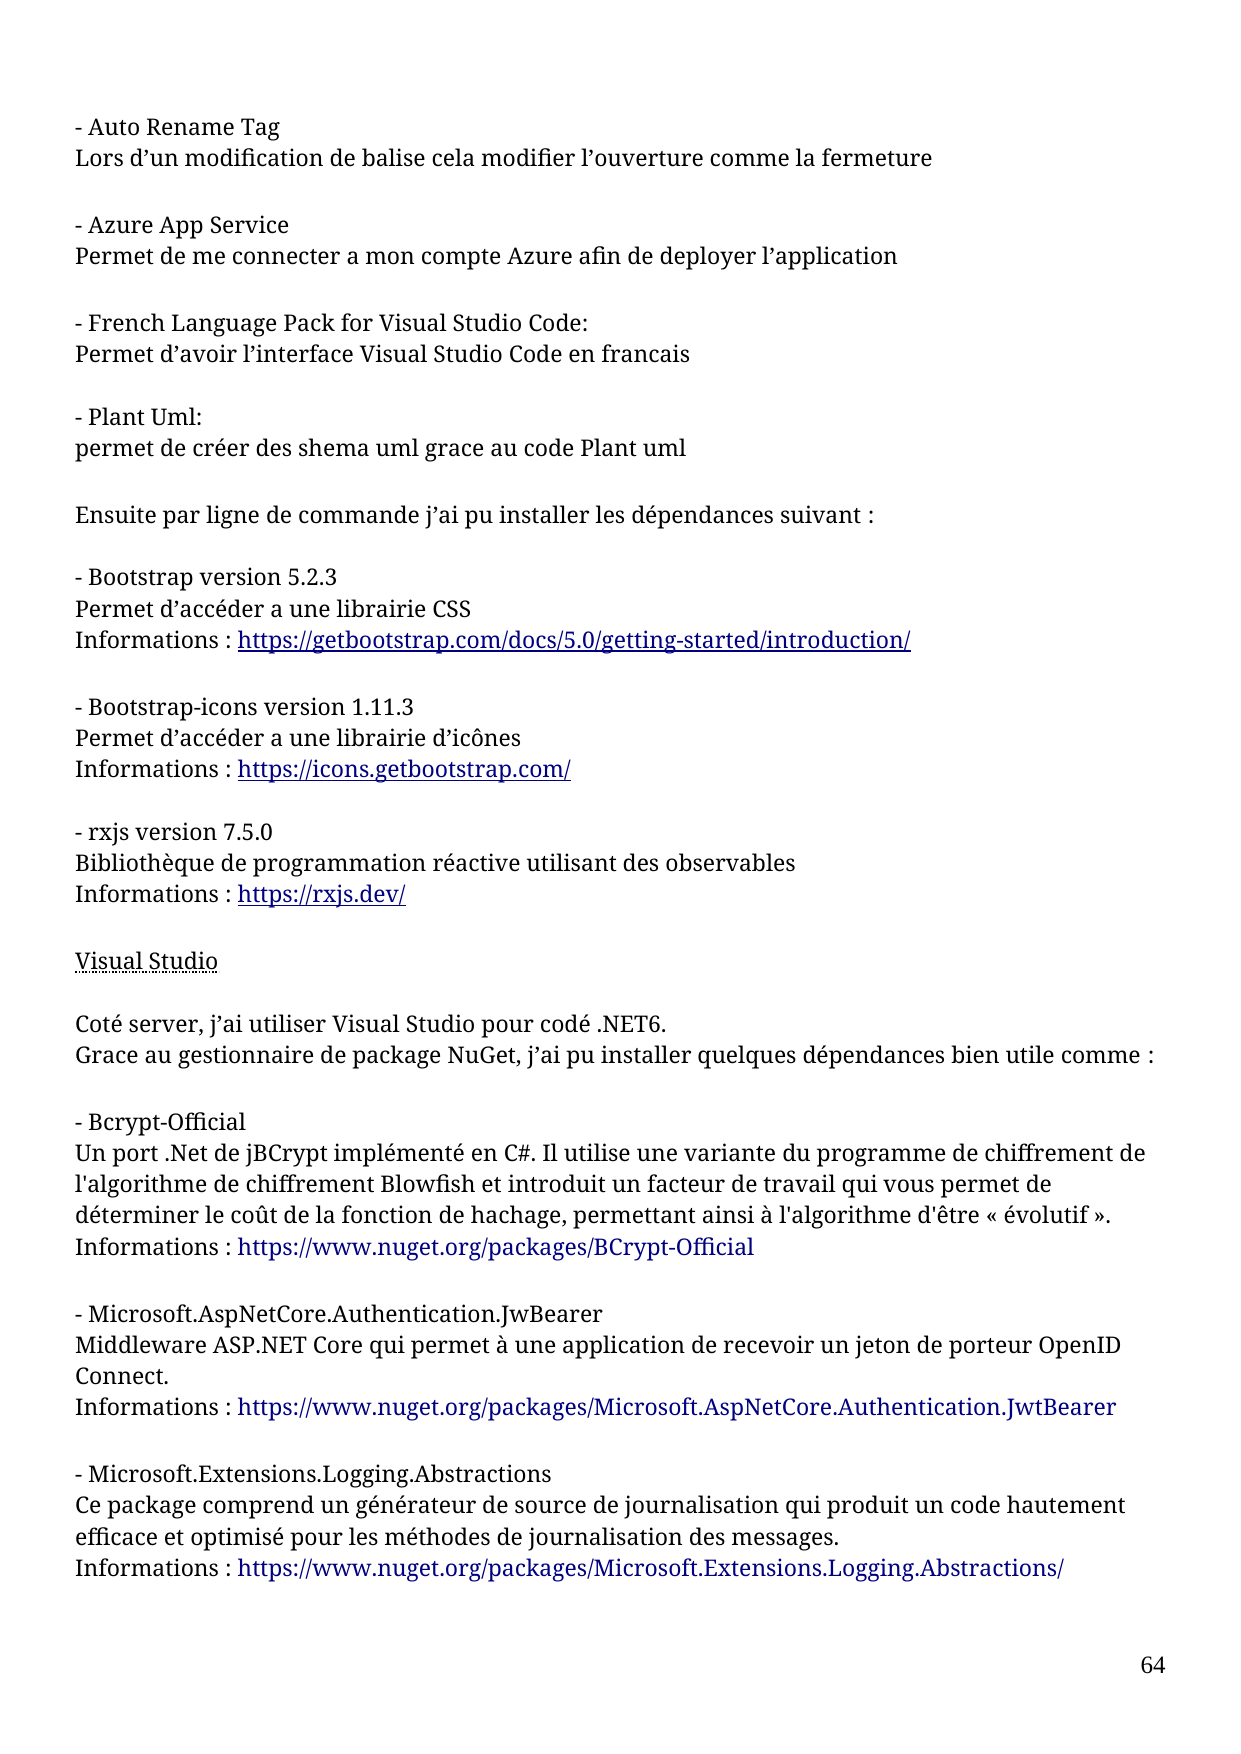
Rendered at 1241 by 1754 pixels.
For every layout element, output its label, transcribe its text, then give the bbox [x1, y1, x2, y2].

text - Bcrypt-Official [75, 1106, 1165, 1137]
text Ensuite par ligne de commande j’ai pu installer les dépendances suivant : [75, 499, 1165, 530]
text Un port .Net de jBCrypt implémenté en C#. Il utilise une variante du programme de chiffrement de l'algorithme de chiffrement Blowfish et introduit un facteur de travail qui vous permet de déterminer le coût de la fonction de hachage, permettant ainsi à l'algorithme d'être « évolutif ». [75, 1137, 1165, 1231]
text Middleware ASP.NET Core qui permet à une application de recevoir un jeton de porteur OpenID Connect. [75, 1329, 1165, 1391]
text Lors d’un modification de balise cela modifier l’ouverture comme la fermeture [75, 142, 1165, 173]
text Informations : https://www.nuget.org/packages/Microsoft.Extensions.Logging.Abstractions/ [75, 1552, 1165, 1583]
text Permet d’avoir l’interface Visual Studio Code en francais [75, 338, 1165, 369]
text Visual Studio [75, 945, 1165, 976]
text - French Language Pack for Visual Studio Code: [75, 307, 1165, 338]
text Informations : https://getbootstrap.com/docs/5.0/getting-started/introduction/ [75, 624, 1165, 655]
text Bibliothèque de programmation réactive utilisant des observables [75, 847, 1165, 878]
text Informations : https://www.nuget.org/packages/Microsoft.AspNetCore.Authentication.JwtBearer [75, 1391, 1165, 1422]
text - Microsoft.Extensions.Logging.Abstractions [75, 1458, 1165, 1489]
text Permet d’accéder a une librairie CSS [75, 592, 1165, 624]
text - Microsoft.AspNetCore.Authentication.JwBearer [75, 1297, 1165, 1329]
text Permet d’accéder a une librairie d’icônes [75, 722, 1165, 753]
text Ce package comprend un générateur de source de journalisation qui produit un code hautement efficace et optimisé pour les méthodes de journalisation des messages. [75, 1489, 1165, 1552]
text Informations : https://rxjs.dev/ [75, 878, 1165, 909]
text Informations : https://www.nuget.org/packages/BCrypt-Official [75, 1231, 1165, 1262]
text - Bootstrap-icons version 1.11.3 [75, 691, 1165, 722]
text - Bootstrap version 5.2.3 [75, 530, 1165, 592]
text Permet de me connecter a mon compte Azure afin de deployer l’application [75, 240, 1165, 271]
text permet de créer des shema uml grace au code Plant uml [75, 432, 1165, 463]
text Informations : https://icons.getbootstrap.com/ [75, 753, 1165, 816]
text - Plant Uml: [75, 369, 1165, 432]
text Grace au gestionnaire de package NuGet, j’ai pu installer quelques dépendances bien utile comme : [75, 1039, 1165, 1070]
text - Auto Rename Tag [75, 111, 1165, 142]
text Coté server, j’ai utiliser Visual Studio pour codé .NET6. [75, 1007, 1165, 1039]
text - Azure App Service [75, 209, 1165, 240]
text - rxjs version 7.5.0 [75, 816, 1165, 847]
